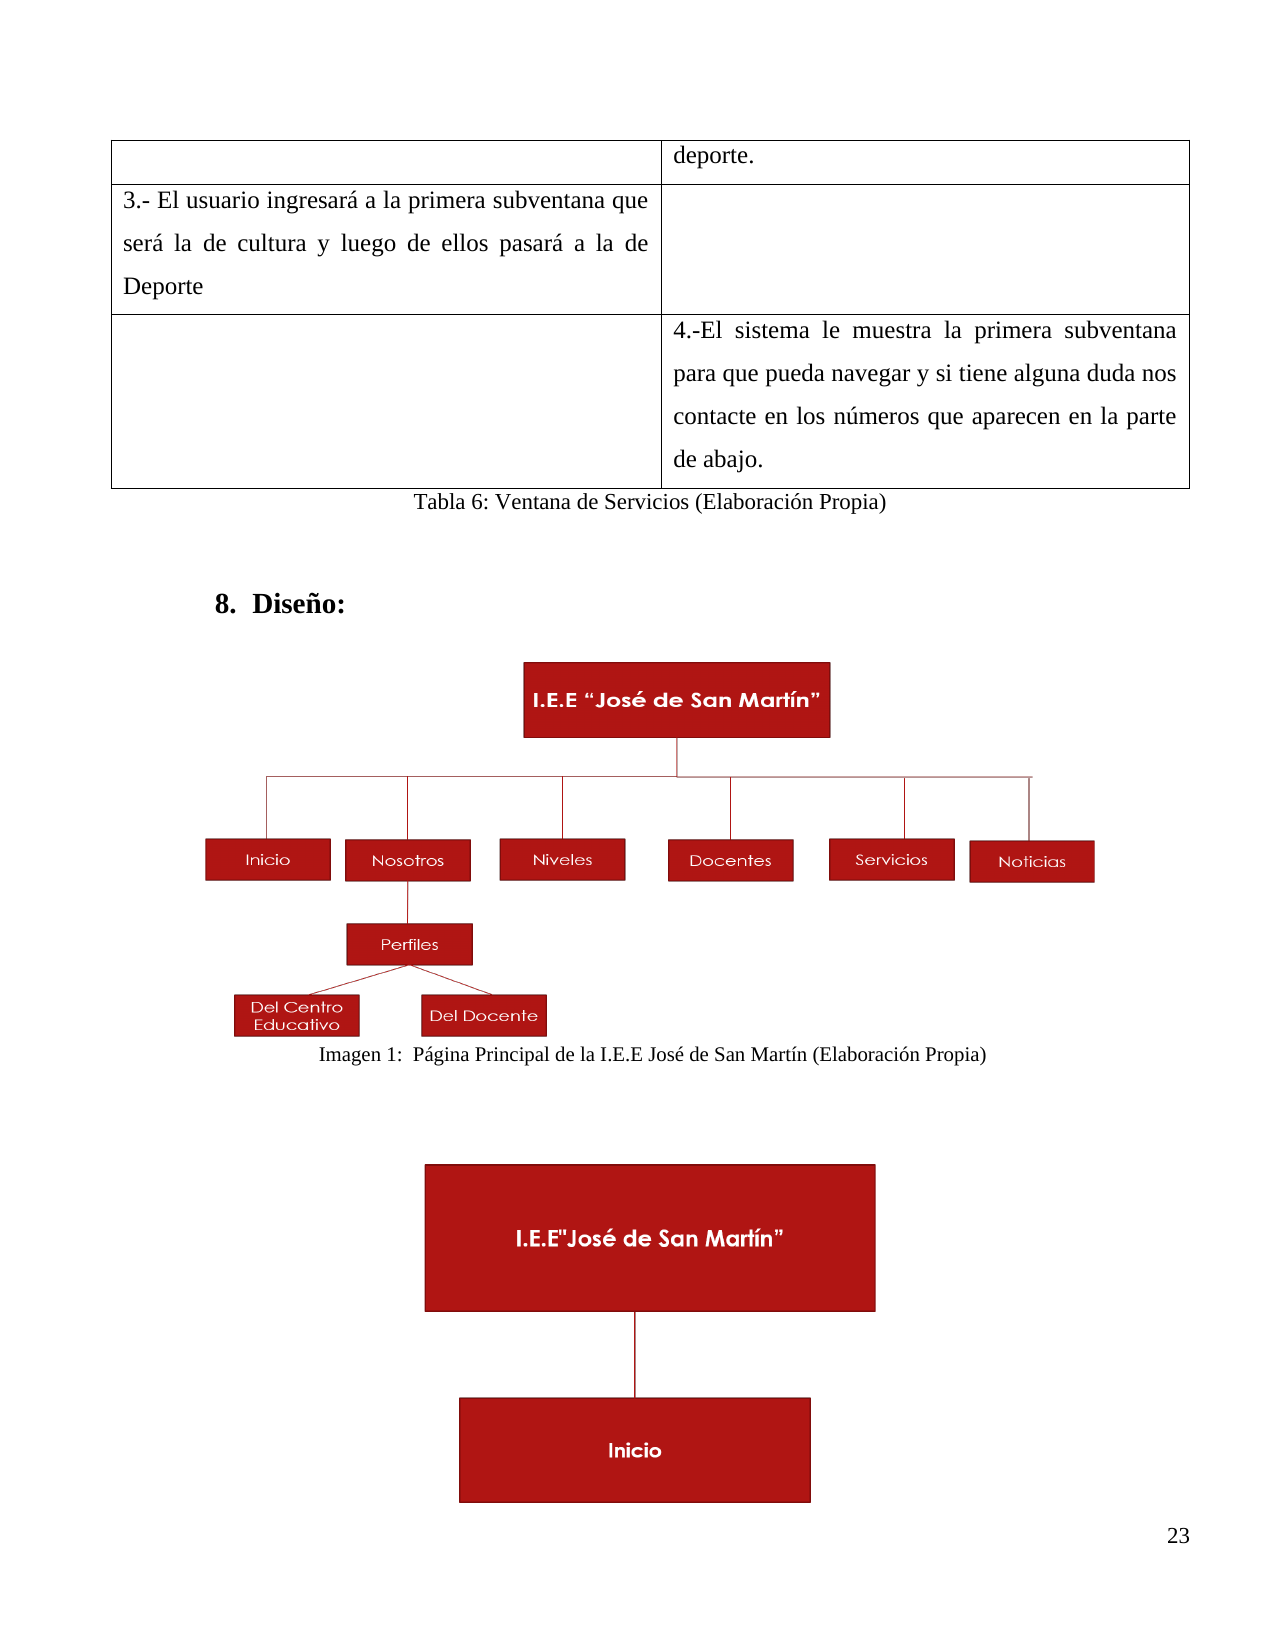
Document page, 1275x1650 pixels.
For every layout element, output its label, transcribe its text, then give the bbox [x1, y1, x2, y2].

text Imagen 1: Página Principal de la I.E.E José de San Martín (Elaboración Propia) [110, 1042, 1189, 1066]
table_cell [662, 185, 1189, 314]
subtitle Diseño: [214, 586, 1189, 619]
table_cell [112, 141, 661, 184]
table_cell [662, 141, 1189, 184]
picture [205, 662, 1095, 1042]
table_cell 4.-El sistema le muestra la primera subventana para que pueda navegar y si tiene alguna duda nos contacte en los números que aparecen en la parte de abajo. [662, 315, 1189, 487]
table_cell 3.- El usuario ingresará a la primera subventana que será la de cultura y luego de ellos pasará a la de Deporte [112, 185, 661, 314]
picture [424, 1164, 876, 1503]
table_cell [112, 315, 661, 487]
text Tabla 6: Ventana de Servicios (Elaboración Propia) [110, 489, 1189, 515]
